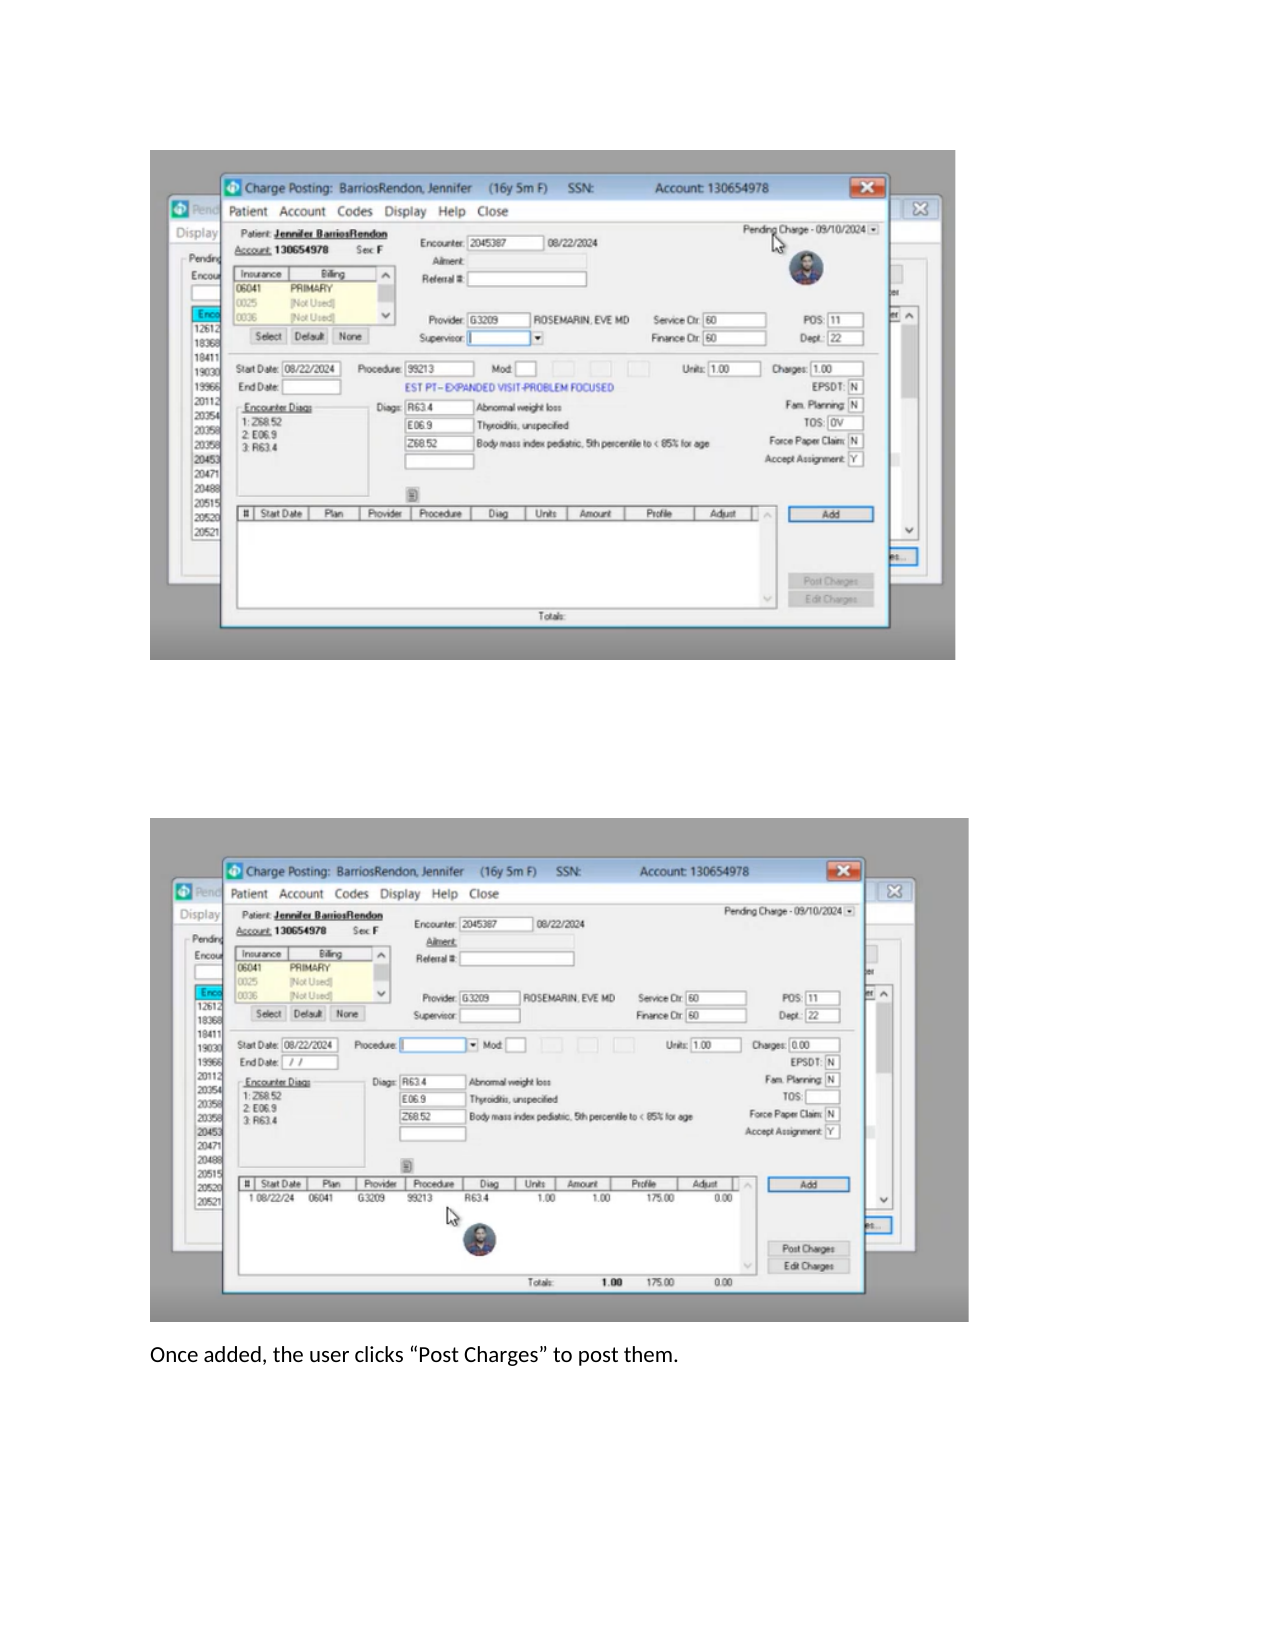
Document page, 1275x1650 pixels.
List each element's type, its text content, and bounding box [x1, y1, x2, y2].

text Once added, the user clicks “Post Charges” to post them. [150, 1340, 1125, 1368]
picture [150, 150, 956, 660]
picture [150, 818, 969, 1322]
